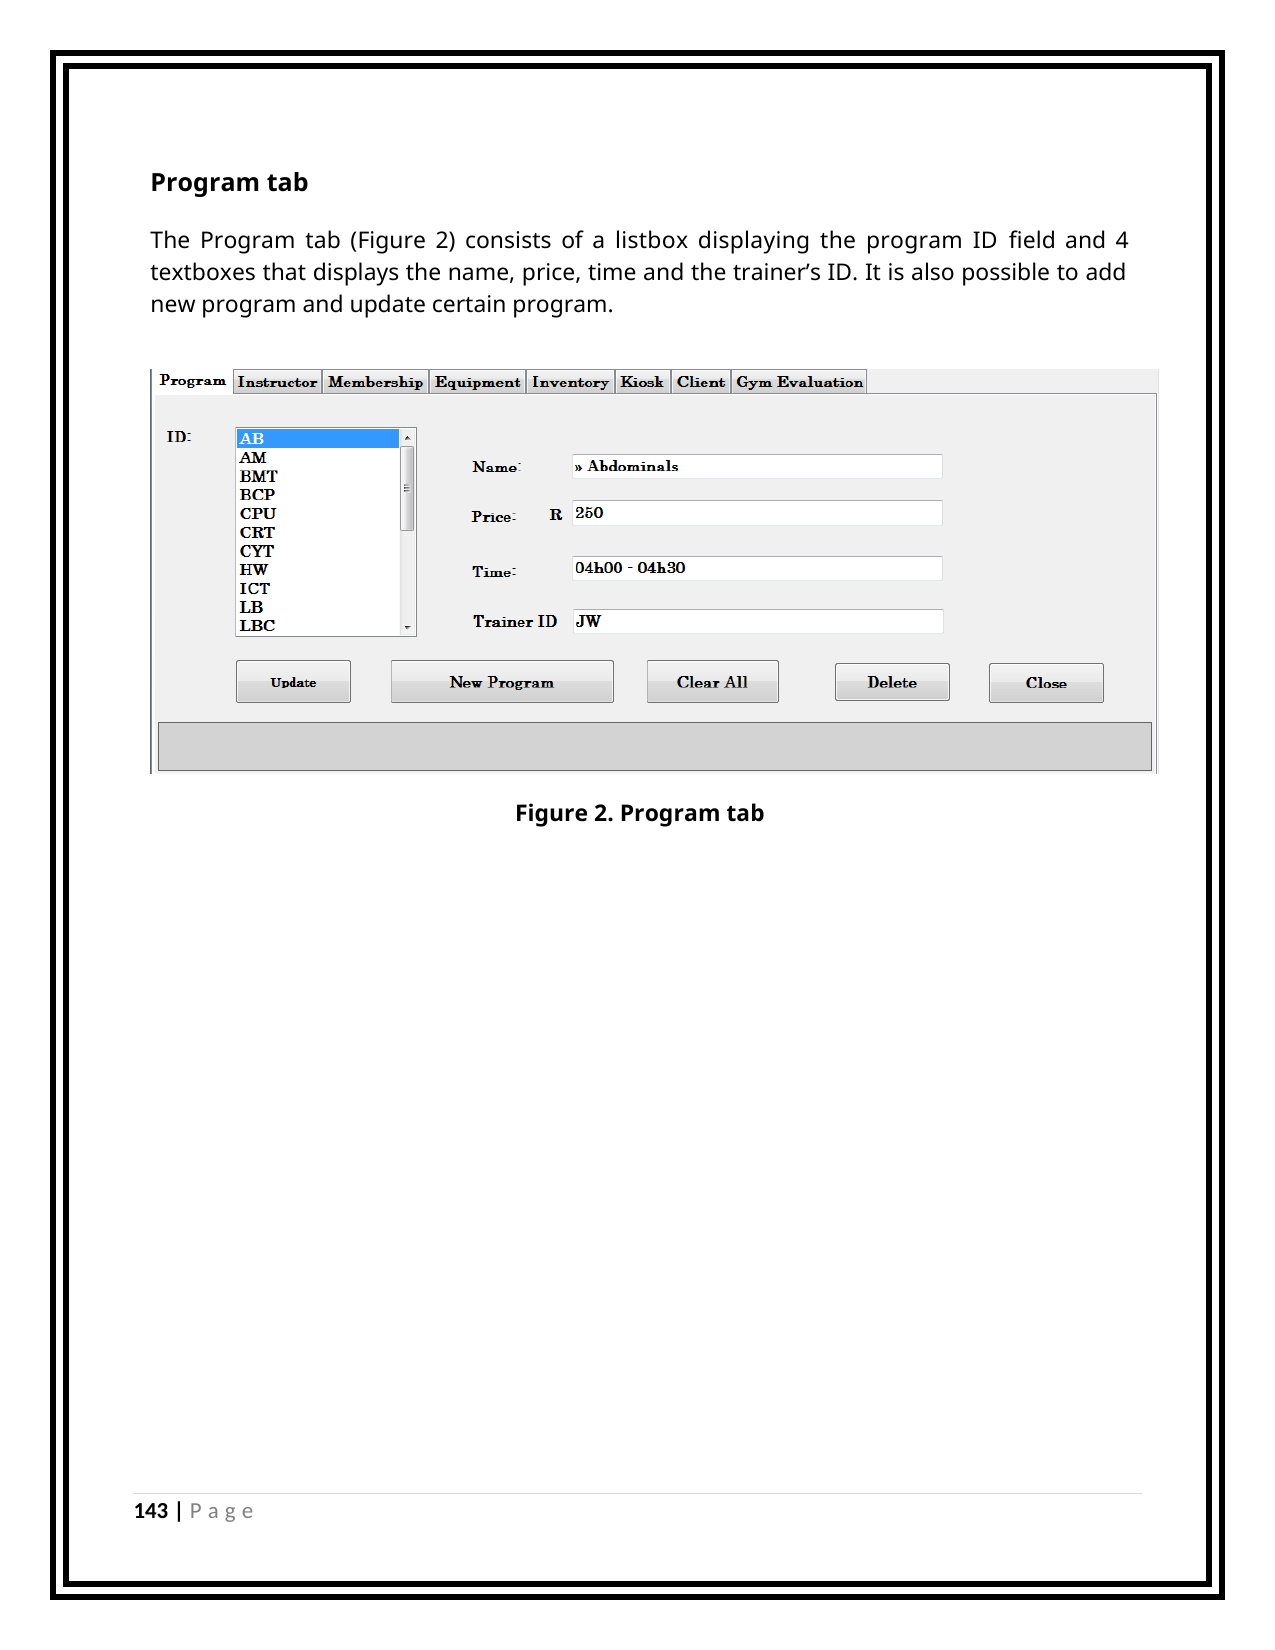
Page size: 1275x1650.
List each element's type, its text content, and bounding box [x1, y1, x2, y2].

text Program tab [150, 164, 417, 198]
text The Program tab (Figure 2) consists of a listbox displaying the program ID field and 4 textboxes that displays the name, price, time and the trainer’s ID. It is also possible to add new program and update certain program. [150, 224, 1129, 319]
picture [150, 369, 1159, 774]
text Figure 2. Program tab [150, 795, 1129, 828]
